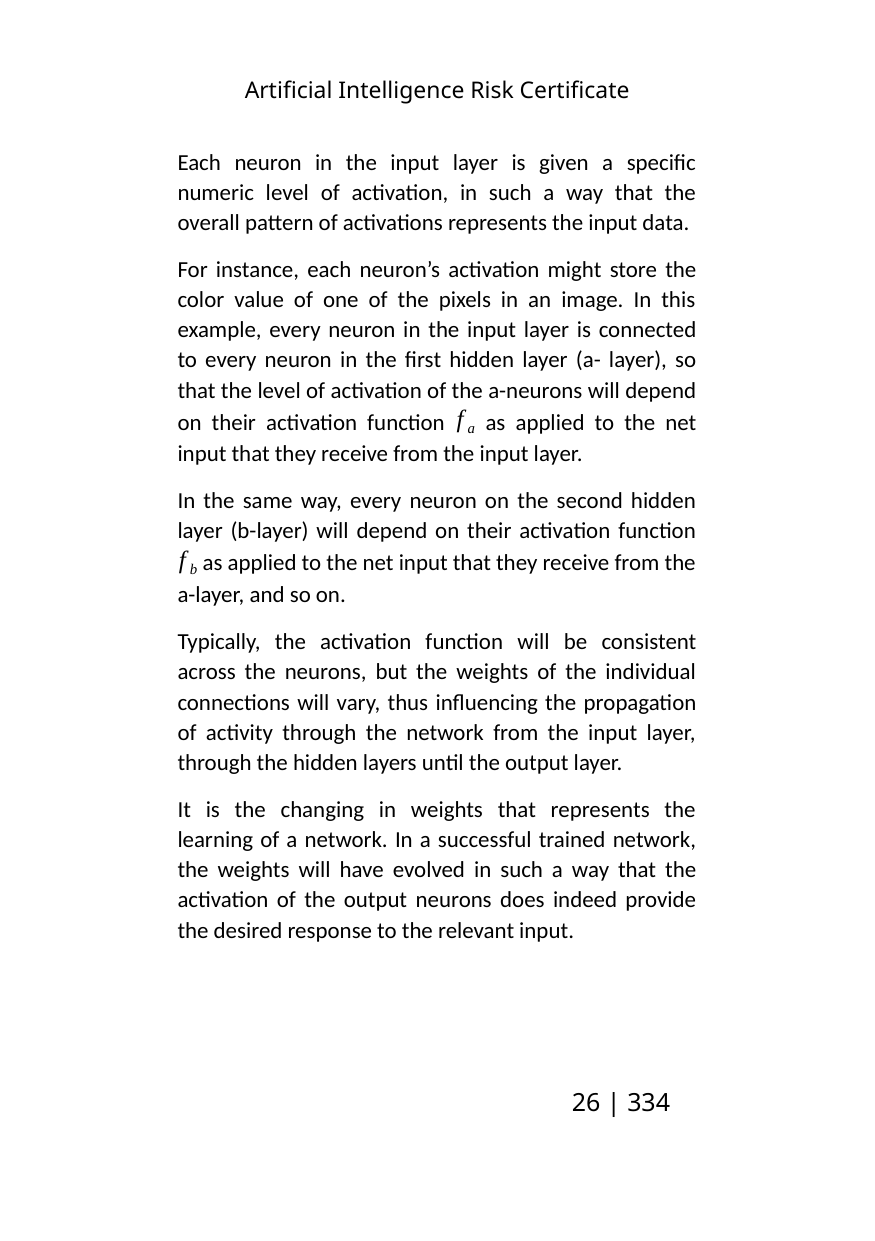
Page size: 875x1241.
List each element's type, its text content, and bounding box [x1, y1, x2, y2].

text For instance, each neuron’s activation might store the color value of one of the pixels in an image. In this example, every neuron in the input layer is connected to every neuron in the first hidden layer (a- layer), so that the level of activation of the a-neurons will depend on their activation function as applied to the net input that they receive from the input layer. [177, 255, 697, 467]
text Typically, the activation function will be consistent across the neurons, but the weights of the individual connections will vary, thus influencing the propagation of activity through the network from the input layer, through the hidden layers until the output layer. [177, 627, 697, 776]
text In the same way, every neuron on the second hidden layer (b-layer) will depend on their activation function as applied to the net input that they receive from the a-layer, and so on. [177, 486, 697, 608]
text Each neuron in the input layer is given a specific numeric level of activation, in such a way that the overall pattern of activations represents the input data. [177, 148, 697, 236]
text It is the changing in weights that represents the learning of a network. In a successful trained network, the weights will have evolved in such a way that the activation of the output neurons does indeed provide the desired response to the relevant input. [177, 795, 697, 944]
